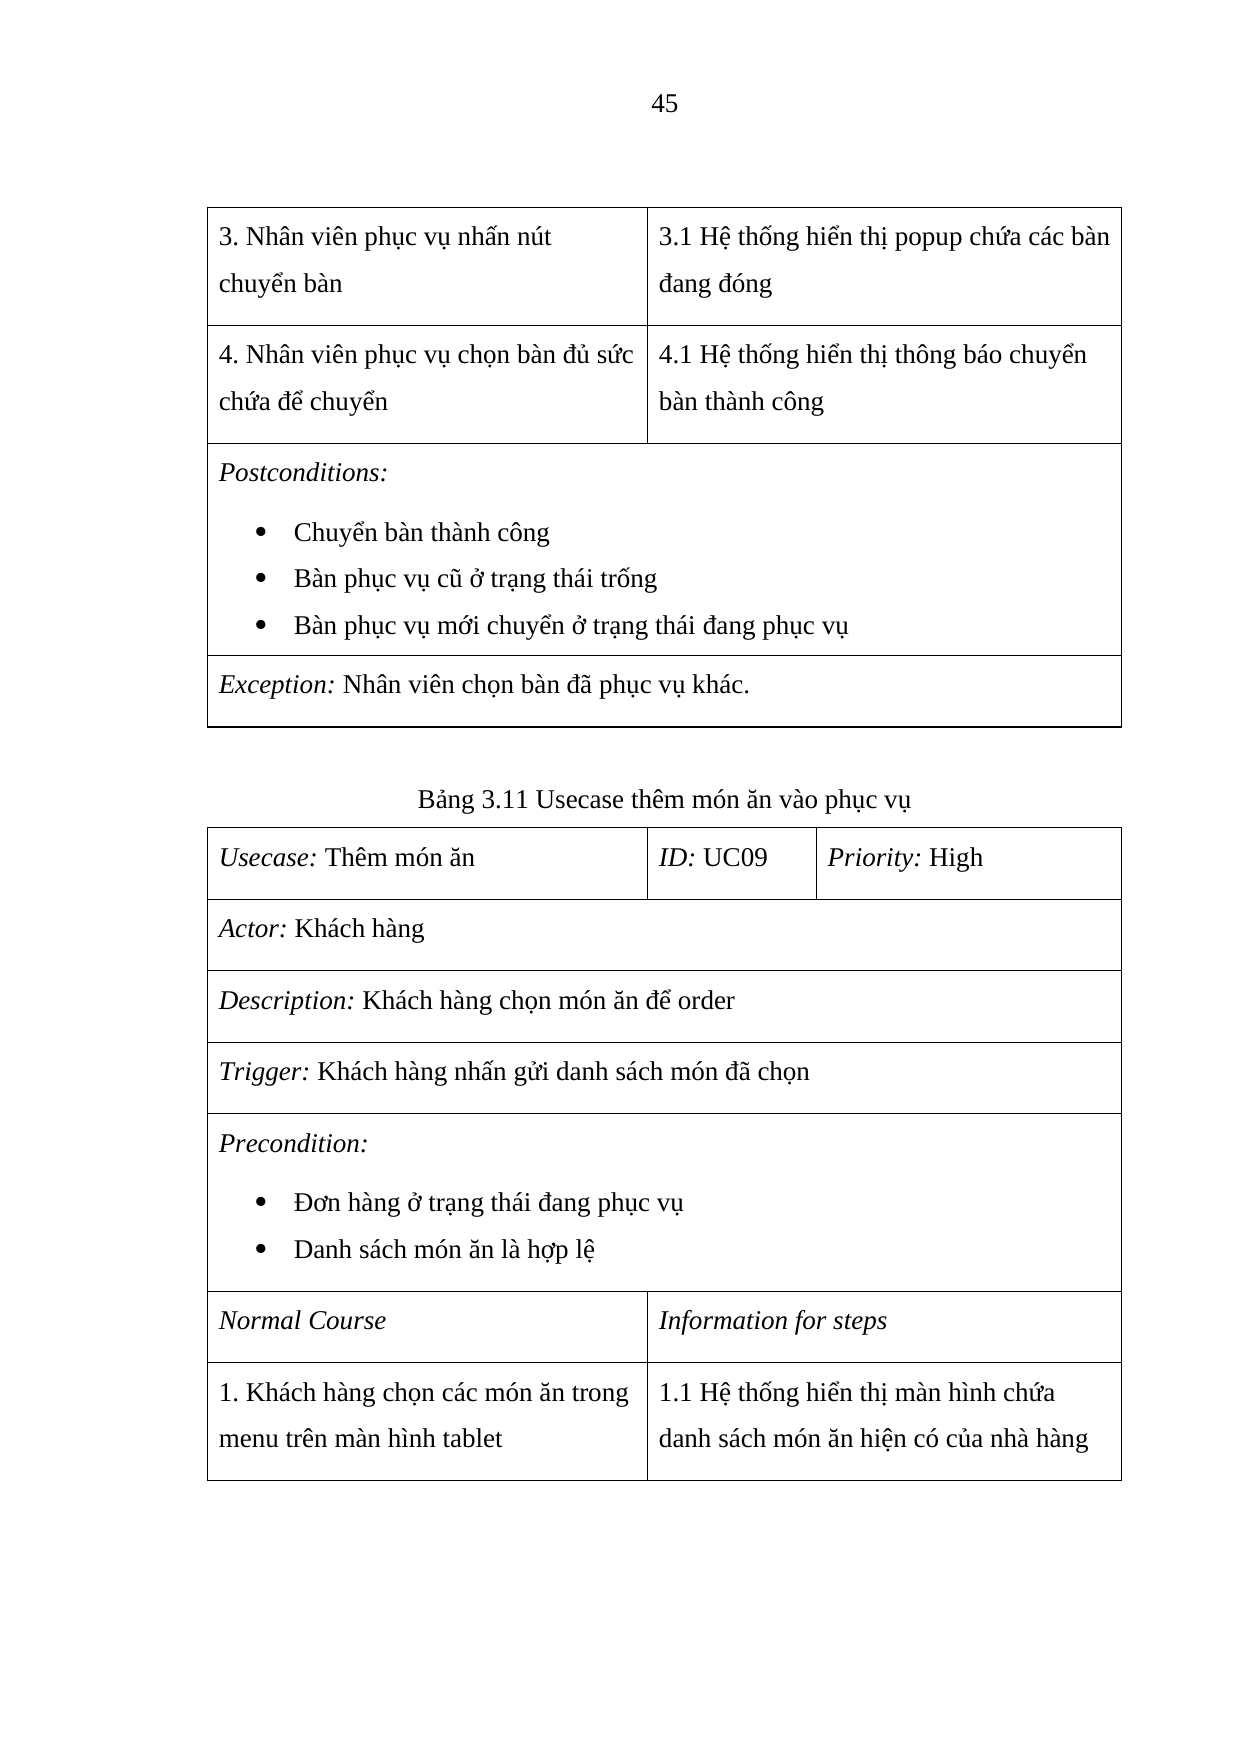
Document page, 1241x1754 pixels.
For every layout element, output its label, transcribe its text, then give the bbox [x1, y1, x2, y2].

table_cell 1. Khách hàng chọn các món ăn trong menu trên màn hình tablet [208, 1363, 647, 1480]
table_header Priority: High [817, 828, 1121, 899]
table_cell Postconditions: Chuyển bàn thành công Bàn phục vụ cũ ở trạng thái trống Bàn phục vụ mới chuyển ở trạng thái đang phục vụ [208, 444, 1121, 655]
table_cell 4. Nhân viên phục vụ chọn bàn đủ sức chứa để chuyển [208, 326, 647, 443]
table_cell Exception: Nhân viên chọn bàn đã phục vụ khác. [208, 656, 1121, 726]
table_cell Normal Course [208, 1292, 647, 1362]
table_header Usecase: Thêm món ăn [208, 828, 647, 899]
table_cell 3.1 Hệ thống hiển thị popup chứa các bàn đang đóng [648, 208, 1121, 325]
table_cell Actor: Khách hàng [208, 900, 1121, 970]
table_cell 4.1 Hệ thống hiển thị thông báo chuyển bàn thành công [648, 326, 1121, 443]
table_cell 3. Nhân viên phục vụ nhấn nút chuyển bàn [208, 208, 647, 325]
text Bảng 3.11 Usecase thêm món ăn vào phục vụ [207, 784, 1122, 815]
table_cell Precondition: Đơn hàng ở trạng thái đang phục vụ Danh sách món ăn là hợp lệ [208, 1114, 1121, 1291]
table_header ID: UC09 [648, 828, 816, 899]
table_cell Trigger: Khách hàng nhấn gửi danh sách món đã chọn [208, 1043, 1121, 1113]
table_cell Information for steps [648, 1292, 1121, 1362]
table_cell Description: Khách hàng chọn món ăn để order [208, 971, 1121, 1042]
table_cell 1.1 Hệ thống hiển thị màn hình chứa danh sách món ăn hiện có của nhà hàng [648, 1363, 1121, 1480]
